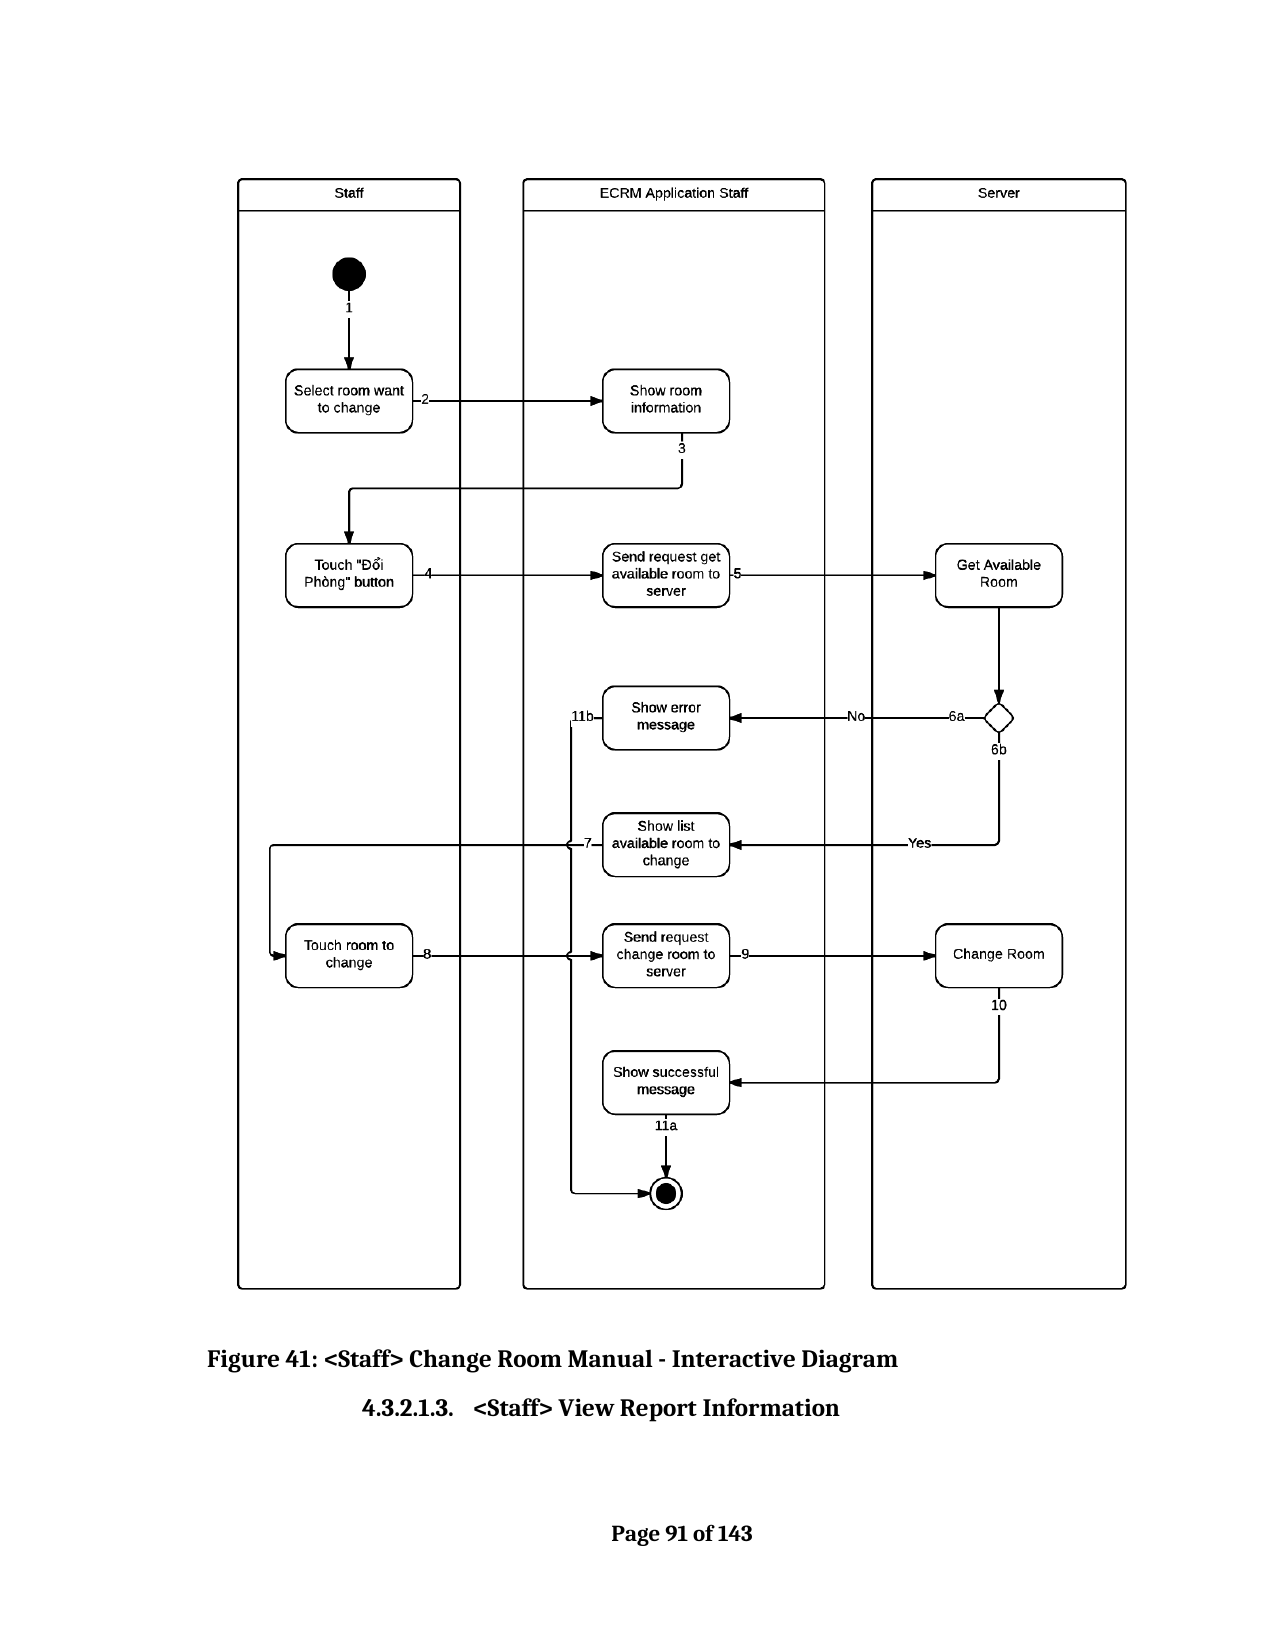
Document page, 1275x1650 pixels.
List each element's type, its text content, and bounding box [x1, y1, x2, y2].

picture [206, 147, 1157, 1320]
list <Staff> View Report Information [454, 1394, 1157, 1423]
